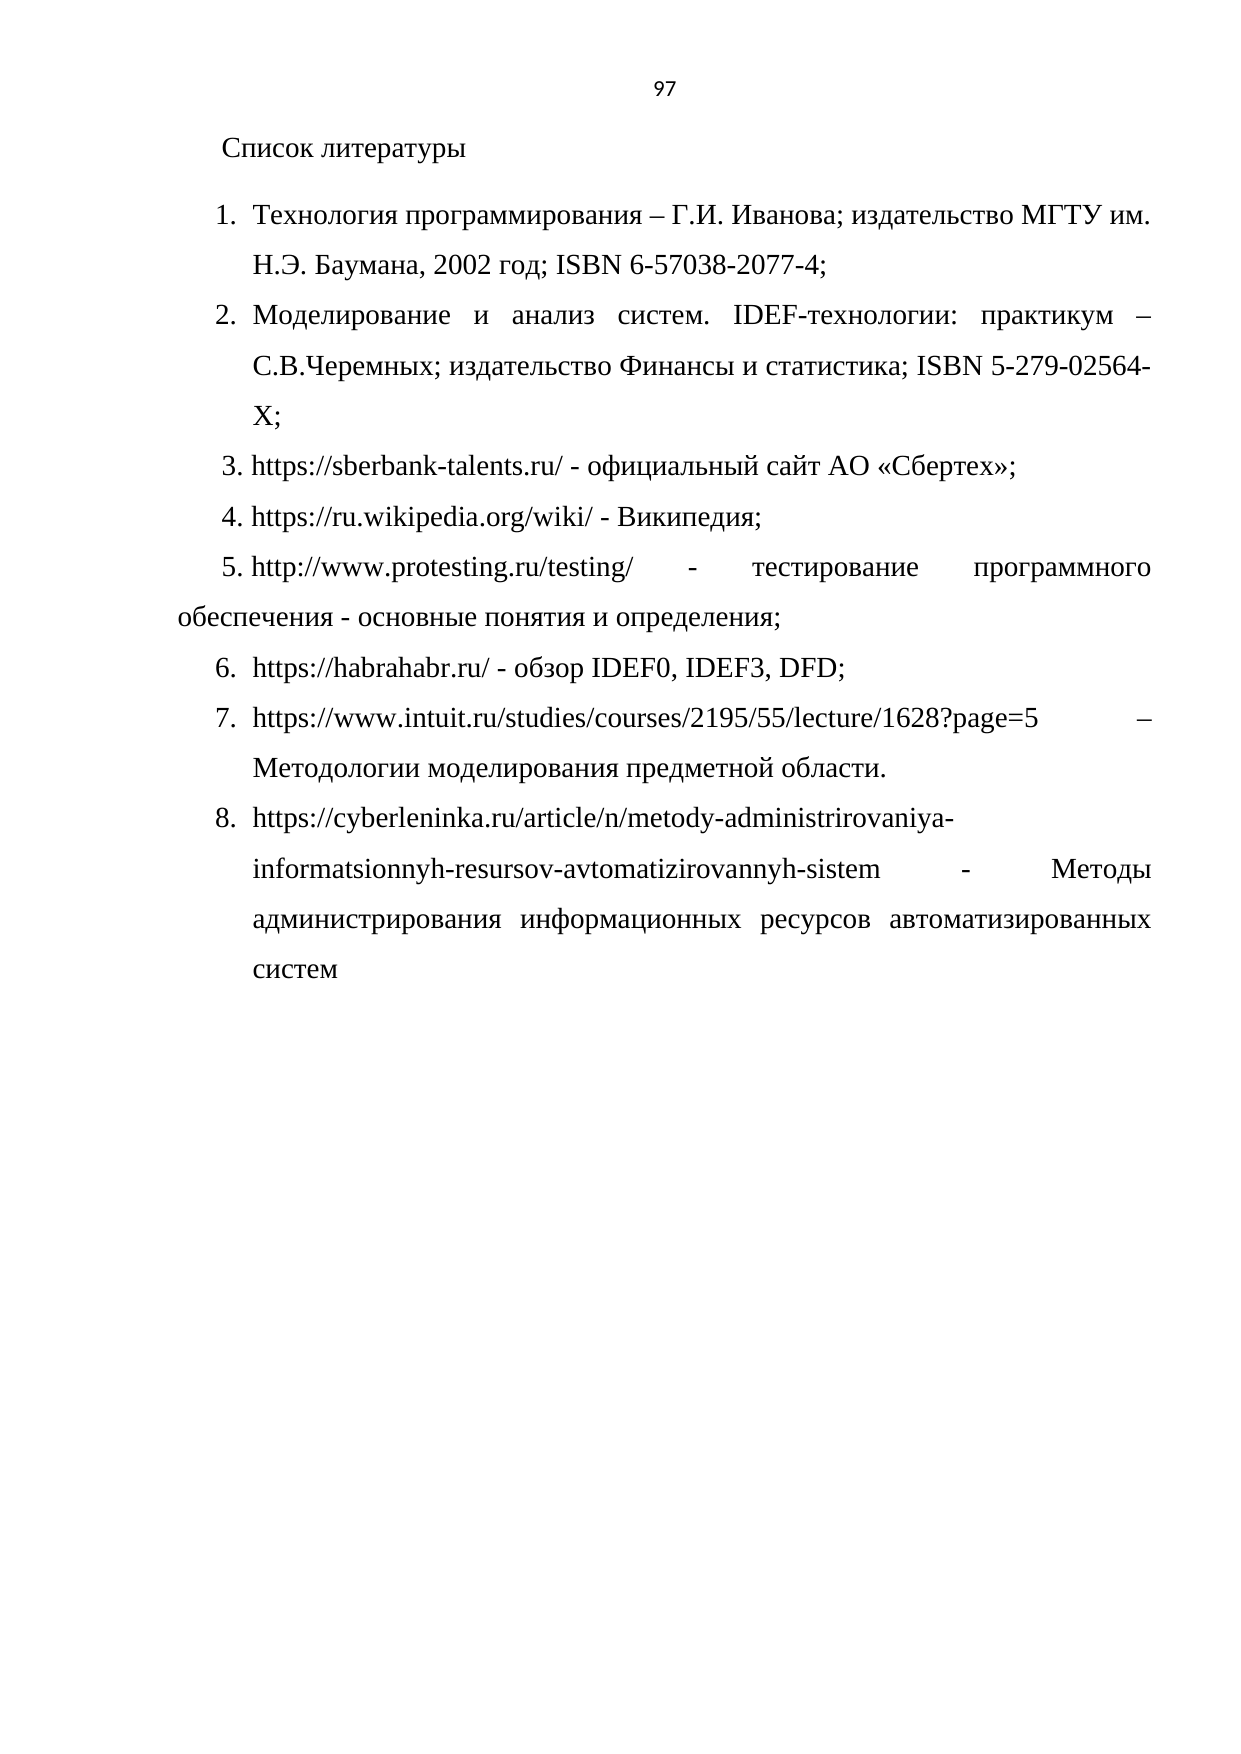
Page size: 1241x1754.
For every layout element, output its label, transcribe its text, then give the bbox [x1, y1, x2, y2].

list Технология программирования – Г.И. Иванова; издательство МГТУ им. Н.Э. Баумана, 2002 год; ISBN 6-57038-2077-4; [215, 197, 1152, 281]
list https://sberbank-talents.ru/ - официальный сайт АО «Сбертех»; [177, 448, 1152, 482]
list https://www.intuit.ru/studies/courses/2195/55/lecture/1628?page=5 – Методологии моделирования предметной области. [215, 700, 1152, 784]
list https://cyberleninka.ru/article/n/metody-administrirovaniya-informatsionnyh-resursov-avtomatizirovannyh-sistem - Методы администрирования информационных ресурсов автоматизированных систем [215, 801, 1152, 985]
text Список литературы [177, 130, 1152, 163]
list https://habrahabr.ru/ - обзор IDEF0, IDEF3, DFD; [215, 650, 1152, 683]
list http://www.protesting.ru/testing/ - тестирование программного обеспечения - основные понятия и определения; [177, 549, 1152, 633]
list Моделирование и анализ систем. IDEF-технологии: практикум – С.В.Черемных; издательство Финансы и статистика; ISBN 5-279-02564-Х; [215, 297, 1152, 432]
list https://ru.wikipedia.org/wiki/ - Википедия; [177, 499, 1152, 532]
